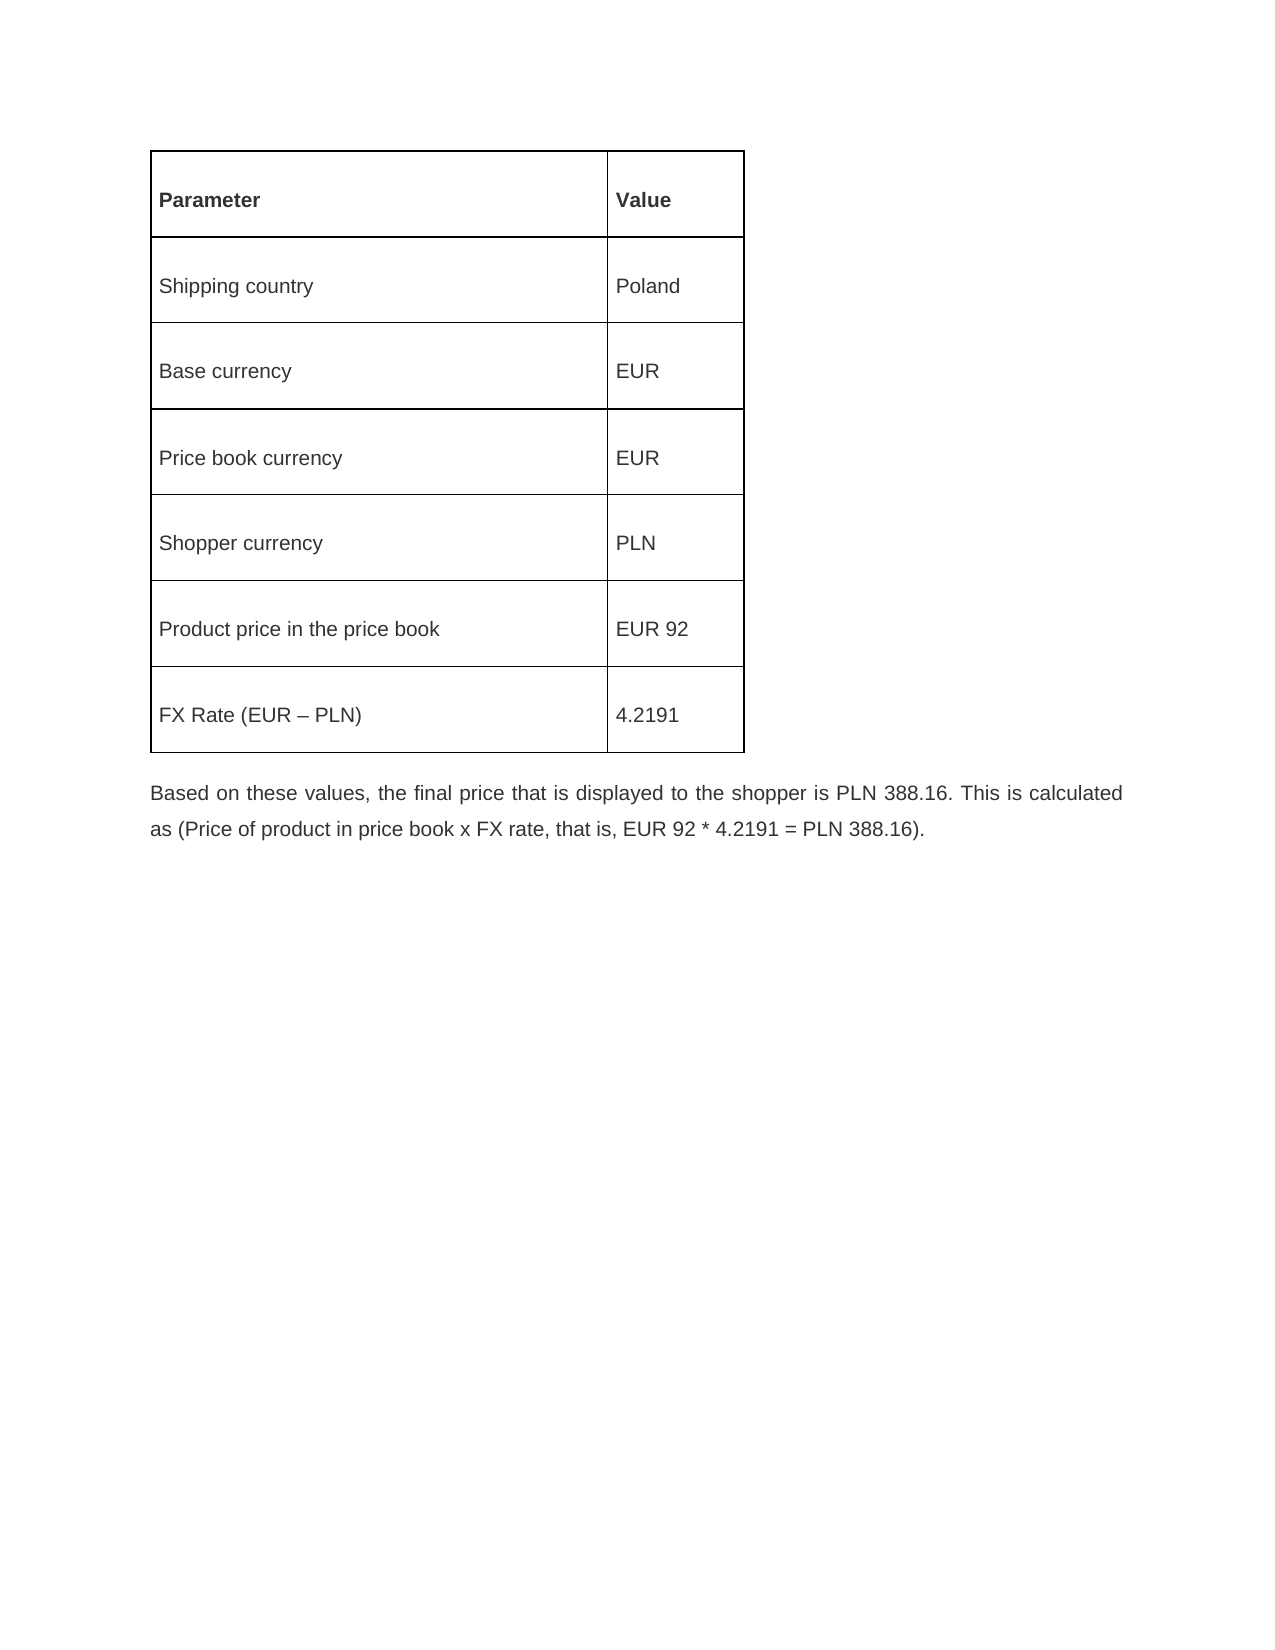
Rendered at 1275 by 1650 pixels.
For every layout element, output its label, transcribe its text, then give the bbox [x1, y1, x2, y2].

table_cell Product price in the price book [152, 581, 607, 666]
table_cell Shipping country [152, 238, 607, 322]
table_header Value [608, 152, 743, 236]
table_cell FX Rate (EUR – PLN) [152, 667, 607, 752]
table_cell 4.2191 [608, 667, 743, 752]
table_cell PLN [608, 495, 743, 580]
table_cell Poland [608, 238, 743, 322]
table_header Parameter [152, 152, 607, 236]
table_cell EUR [608, 410, 743, 494]
table_cell Base currency [152, 323, 607, 408]
text Based on these values, the final price that is displayed to the shopper is PLN 388.16. This is calculated as (Price of product in price book x FX rate, that is, EUR 92 * 4.2191 = PLN 388.16). [150, 770, 1125, 841]
table_cell Shopper currency [152, 495, 607, 580]
table_cell EUR 92 [608, 581, 743, 666]
table_cell EUR [608, 323, 743, 408]
table_cell Price book currency [152, 410, 607, 494]
